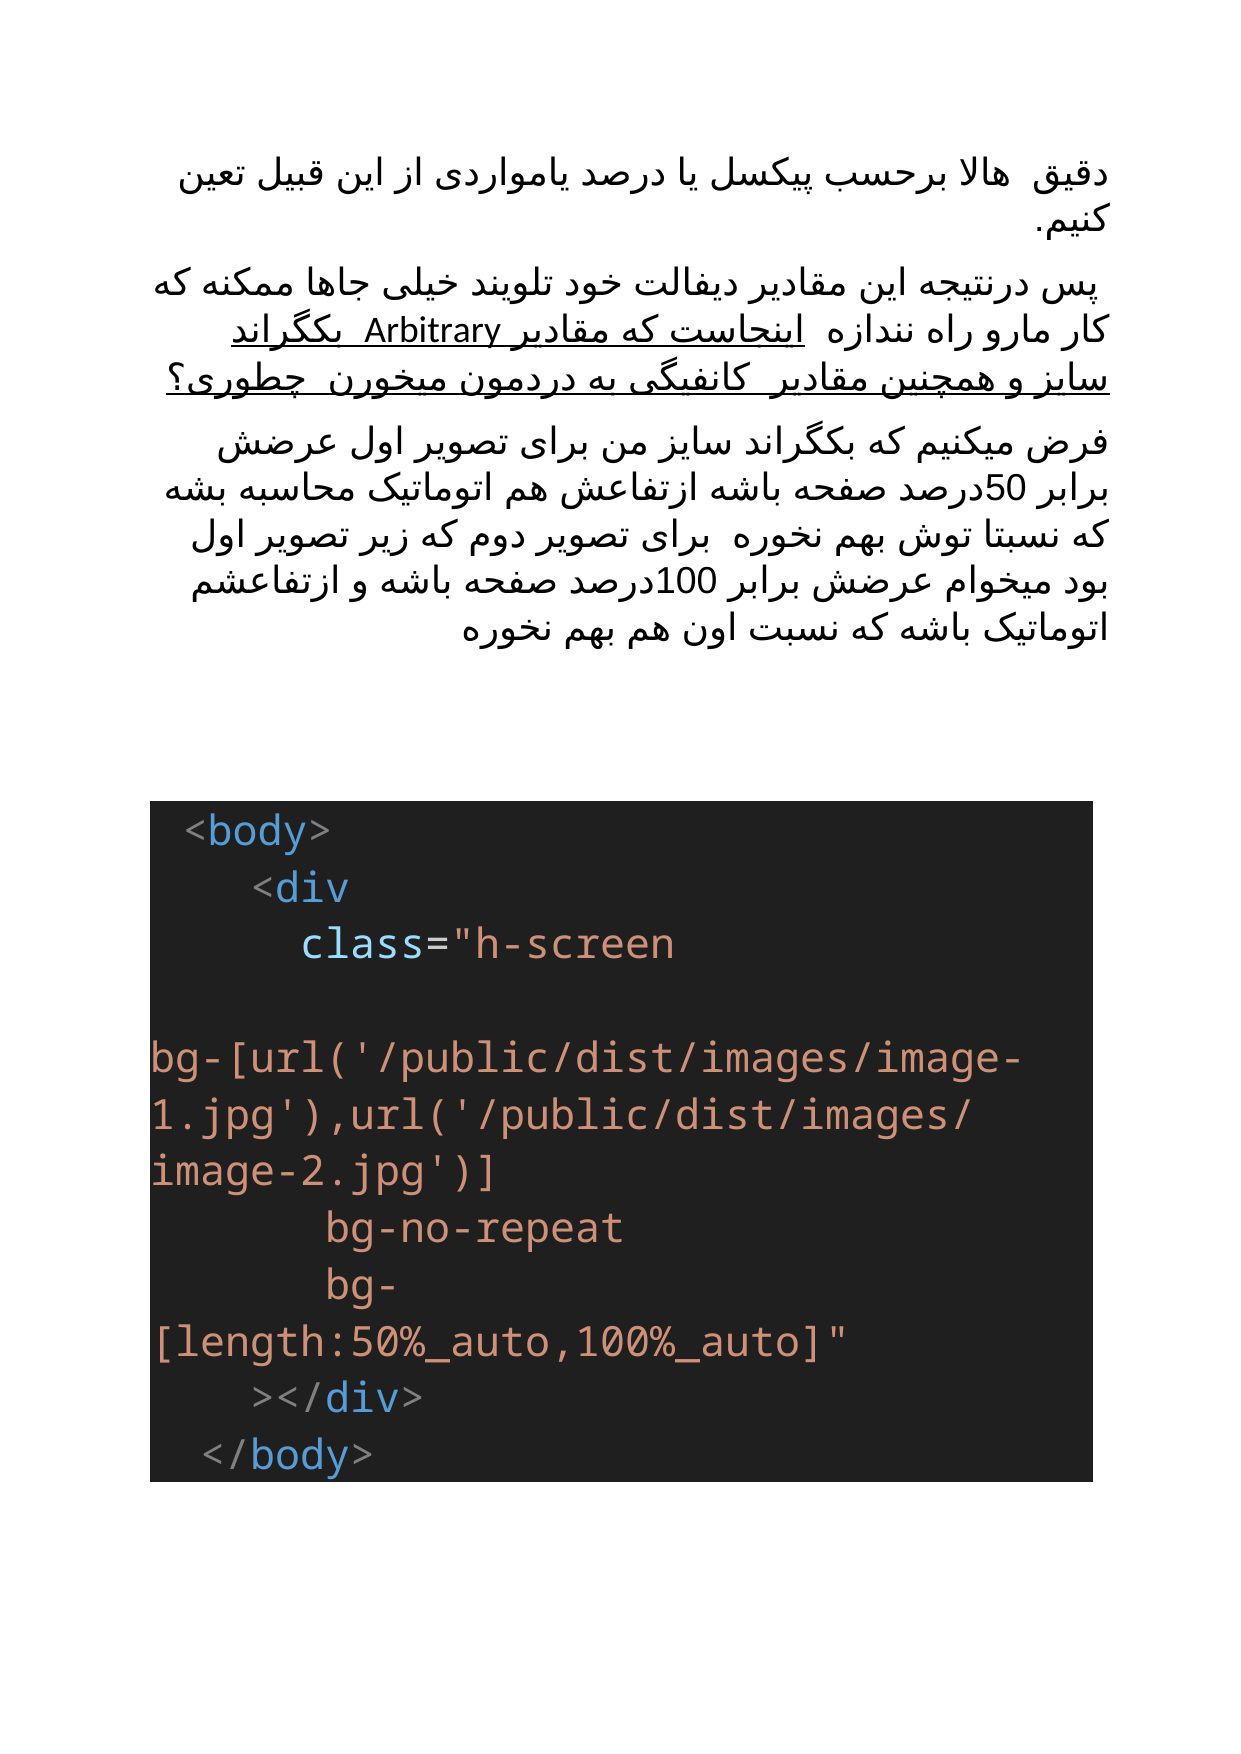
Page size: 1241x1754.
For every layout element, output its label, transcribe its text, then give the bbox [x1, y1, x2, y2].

text ></div> [150, 1368, 1093, 1425]
text class="h-screen [150, 914, 1093, 971]
text </body> [150, 1425, 1093, 1482]
text bg-no-repeat [150, 1198, 1093, 1255]
text bg-[length:50%_auto,100%_auto]" [150, 1255, 1093, 1368]
text پس درنتیجه این مقادیر دیفالت خود تلویند خیلی جاها ممکنه که کار مارو راه نندازه اینجاست که مقادیر Arbitrary بکگراند سایز و همچنین مقادیر کانفیگی به دردمون میخورن چطوری؟ [150, 260, 1110, 399]
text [150, 150, 1110, 240]
text <div [150, 857, 1093, 914]
text فرض میکنیم که بکگراند سایز من برای تصویر اول عرضش برابر 50درصد صفحه باشه ازتفاعش هم اتوماتیک محاسبه بشه که نسبتا توش بهم نخوره برای تصویر دوم که زیر تصویر اول بود میخوام عرضش برابر 100درصد صفحه باشه و ازتفاعشم اتوماتیک باشه که نسبت اون هم بهم نخوره [150, 419, 1110, 648]
text <body> [150, 801, 1093, 857]
text bg-[url('/public/dist/images/image-1.jpg'),url('/public/dist/images/image-2.jpg')] [150, 971, 1093, 1198]
